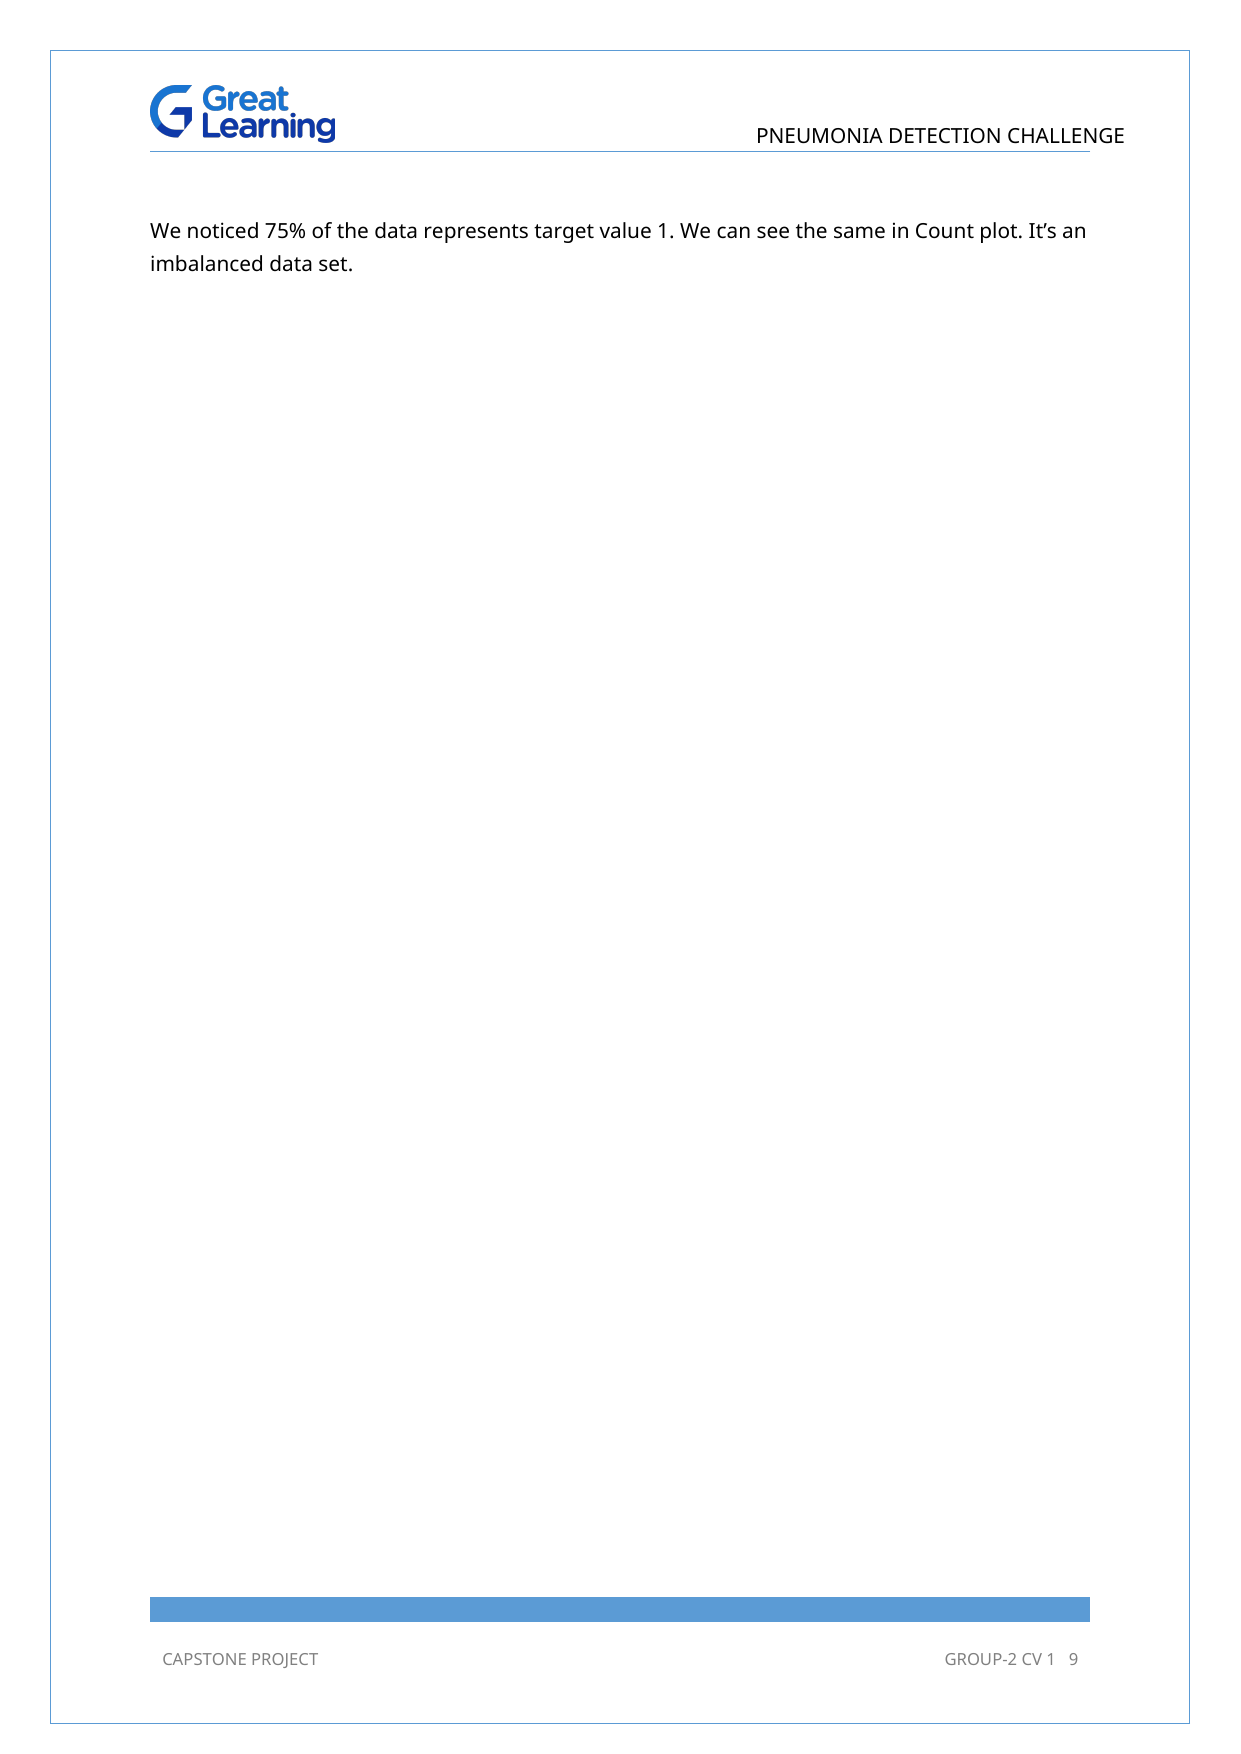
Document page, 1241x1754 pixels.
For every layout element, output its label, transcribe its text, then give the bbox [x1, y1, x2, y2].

text We noticed 75% of the data represents target value 1. We can see the same in Count plot. It’s an imbalanced data set. [150, 216, 1090, 277]
picture [150, 85, 335, 143]
